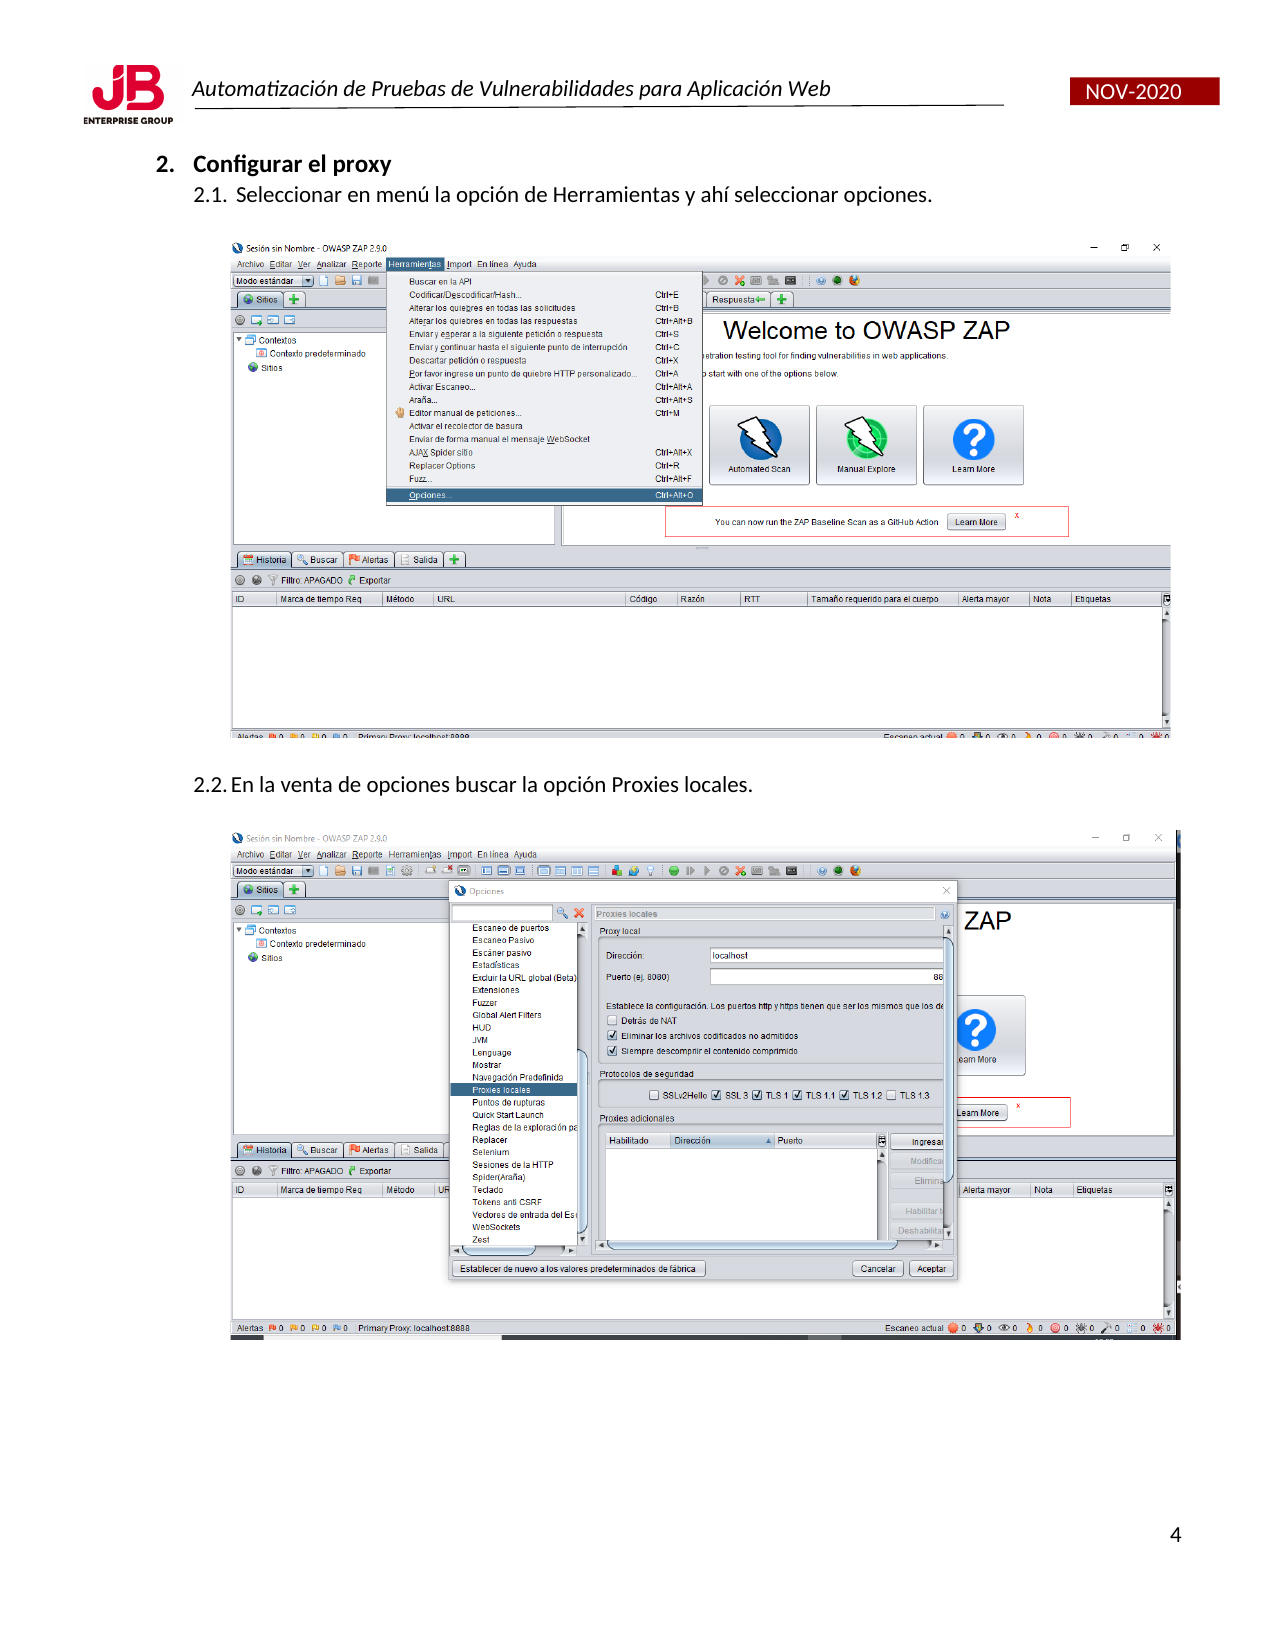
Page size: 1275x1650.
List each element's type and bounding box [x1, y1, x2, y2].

picture [230, 830, 1181, 1340]
picture [83, 65, 186, 124]
picture [230, 241, 1171, 738]
